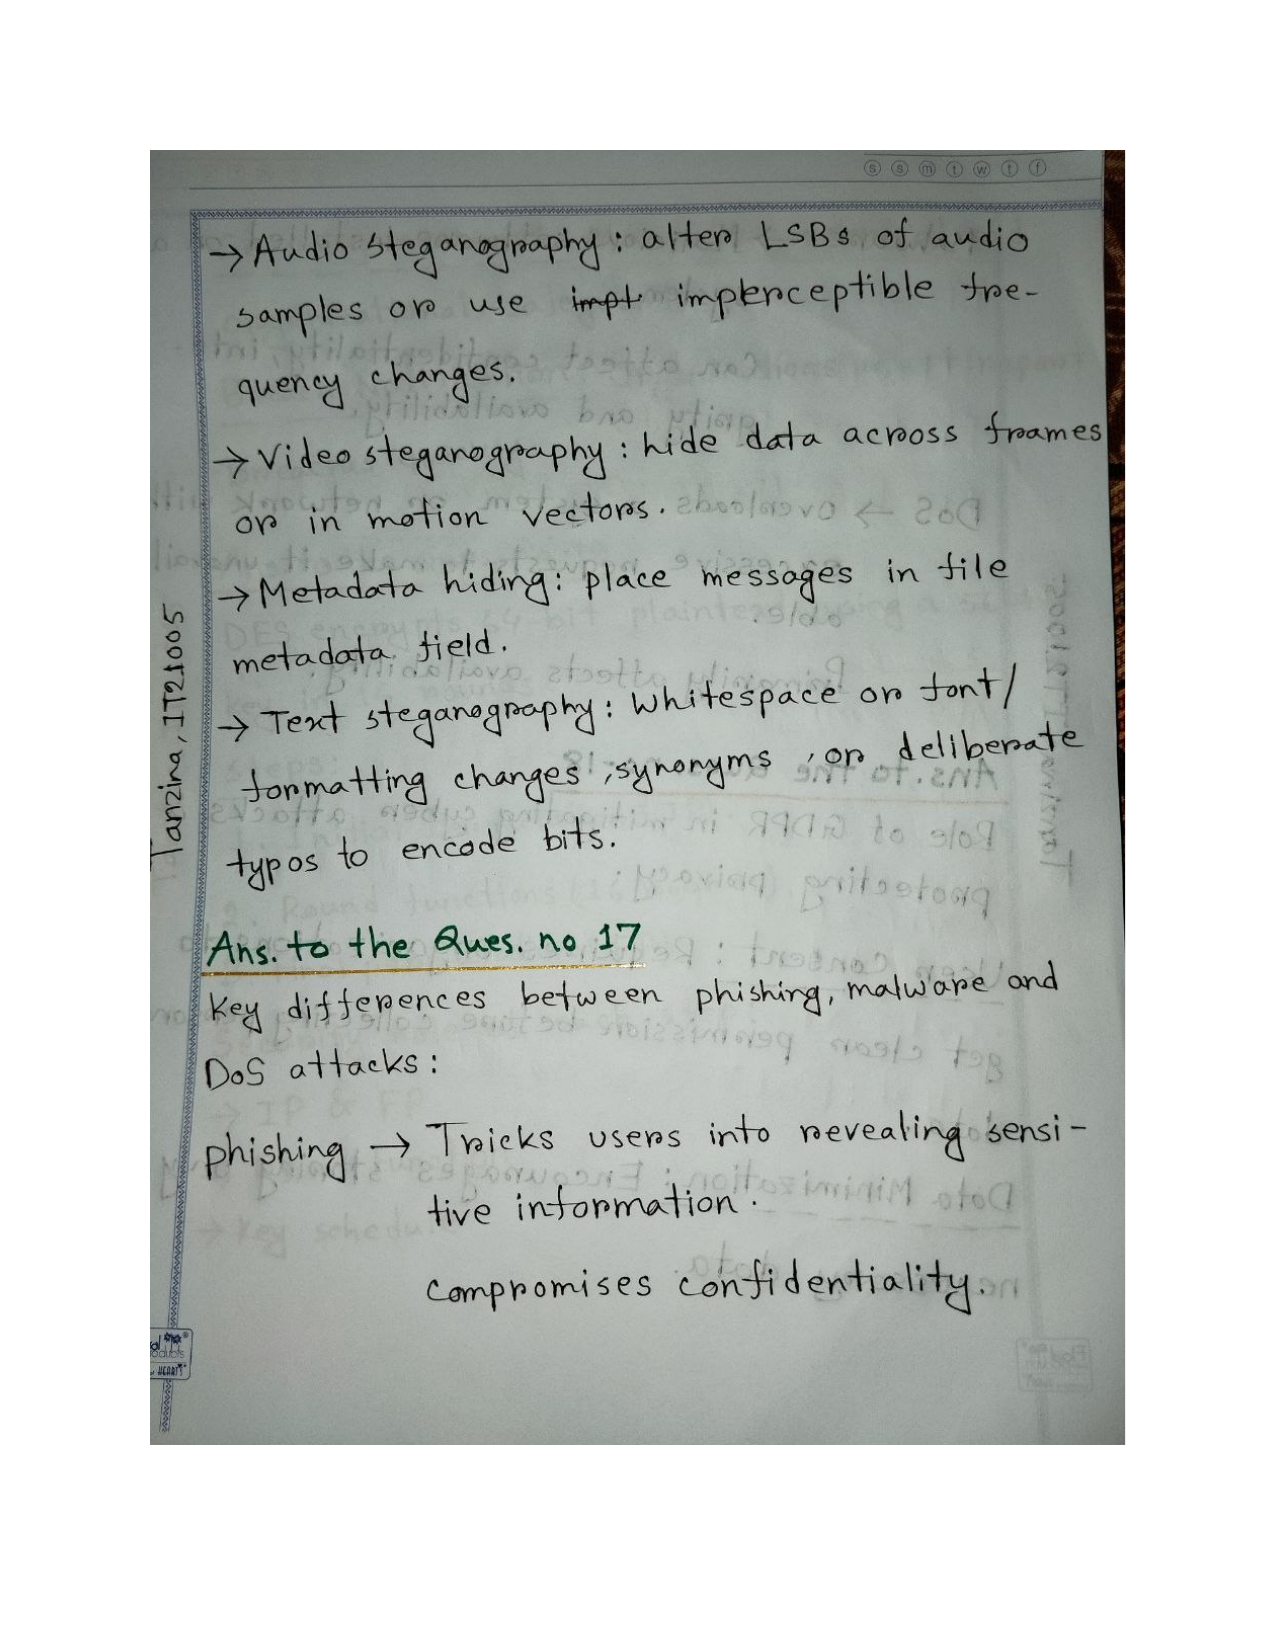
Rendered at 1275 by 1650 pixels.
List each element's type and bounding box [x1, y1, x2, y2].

picture [150, 150, 1125, 1445]
